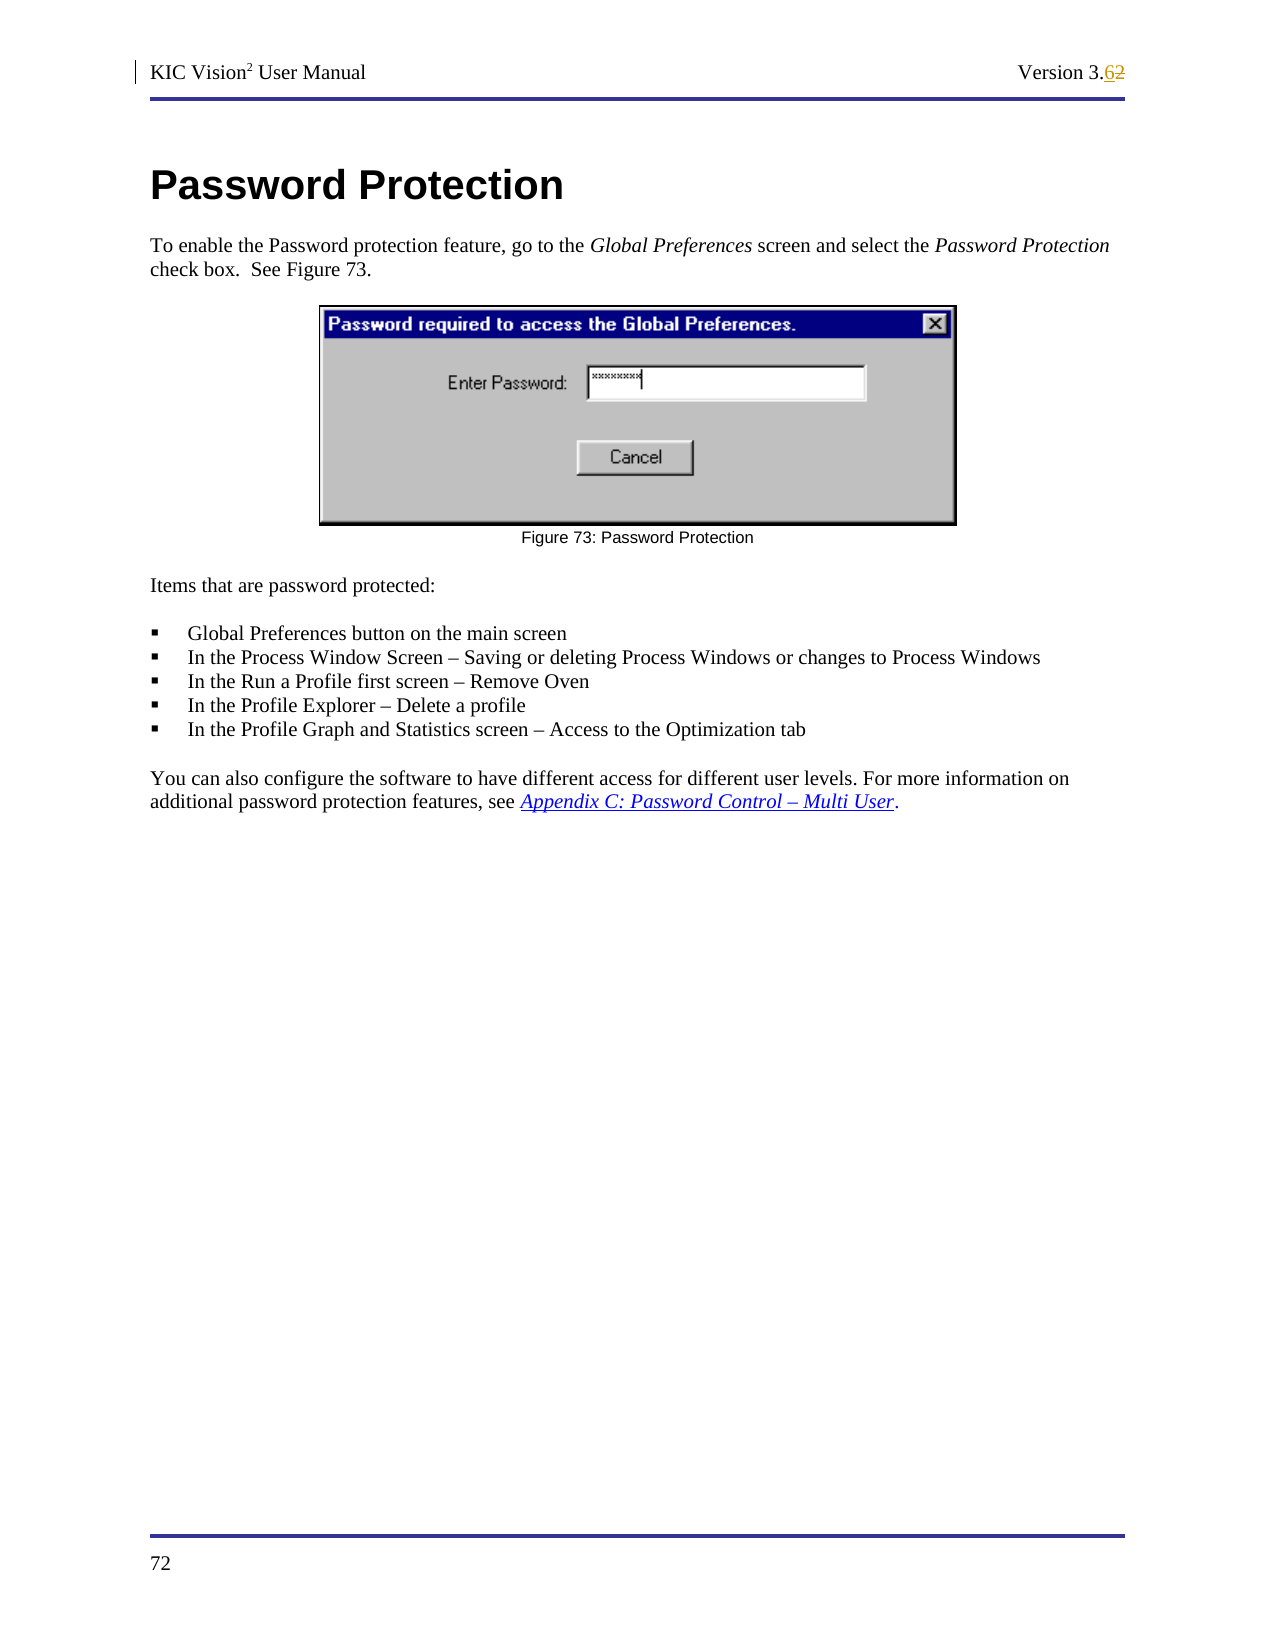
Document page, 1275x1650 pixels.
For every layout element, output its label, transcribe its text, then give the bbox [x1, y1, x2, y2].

list In the Profile Explorer – Delete a profile [150, 693, 1125, 717]
text Items that are password protected: [150, 573, 1125, 597]
list In the Profile Graph and Statistics screen – Access to the Optimization tab [150, 717, 1125, 741]
list In the Run a Profile first screen – Remove Oven [150, 669, 1125, 693]
subtitle Password Protection [150, 160, 1125, 208]
text You can also configure the software to have different access for different user levels. For more information on additional password protection features, see Appendix C: Password Control – Multi User. [150, 765, 1125, 813]
picture [320, 307, 955, 524]
list In the Process Window Screen – Saving or deleting Process Windows or changes to Process Windows [150, 645, 1125, 669]
list Global Preferences button on the main screen [150, 621, 1125, 645]
text To enable the Password protection feature, go to the Global Preferences screen and select the Password Protection check box. See Figure 74. [150, 233, 1125, 281]
